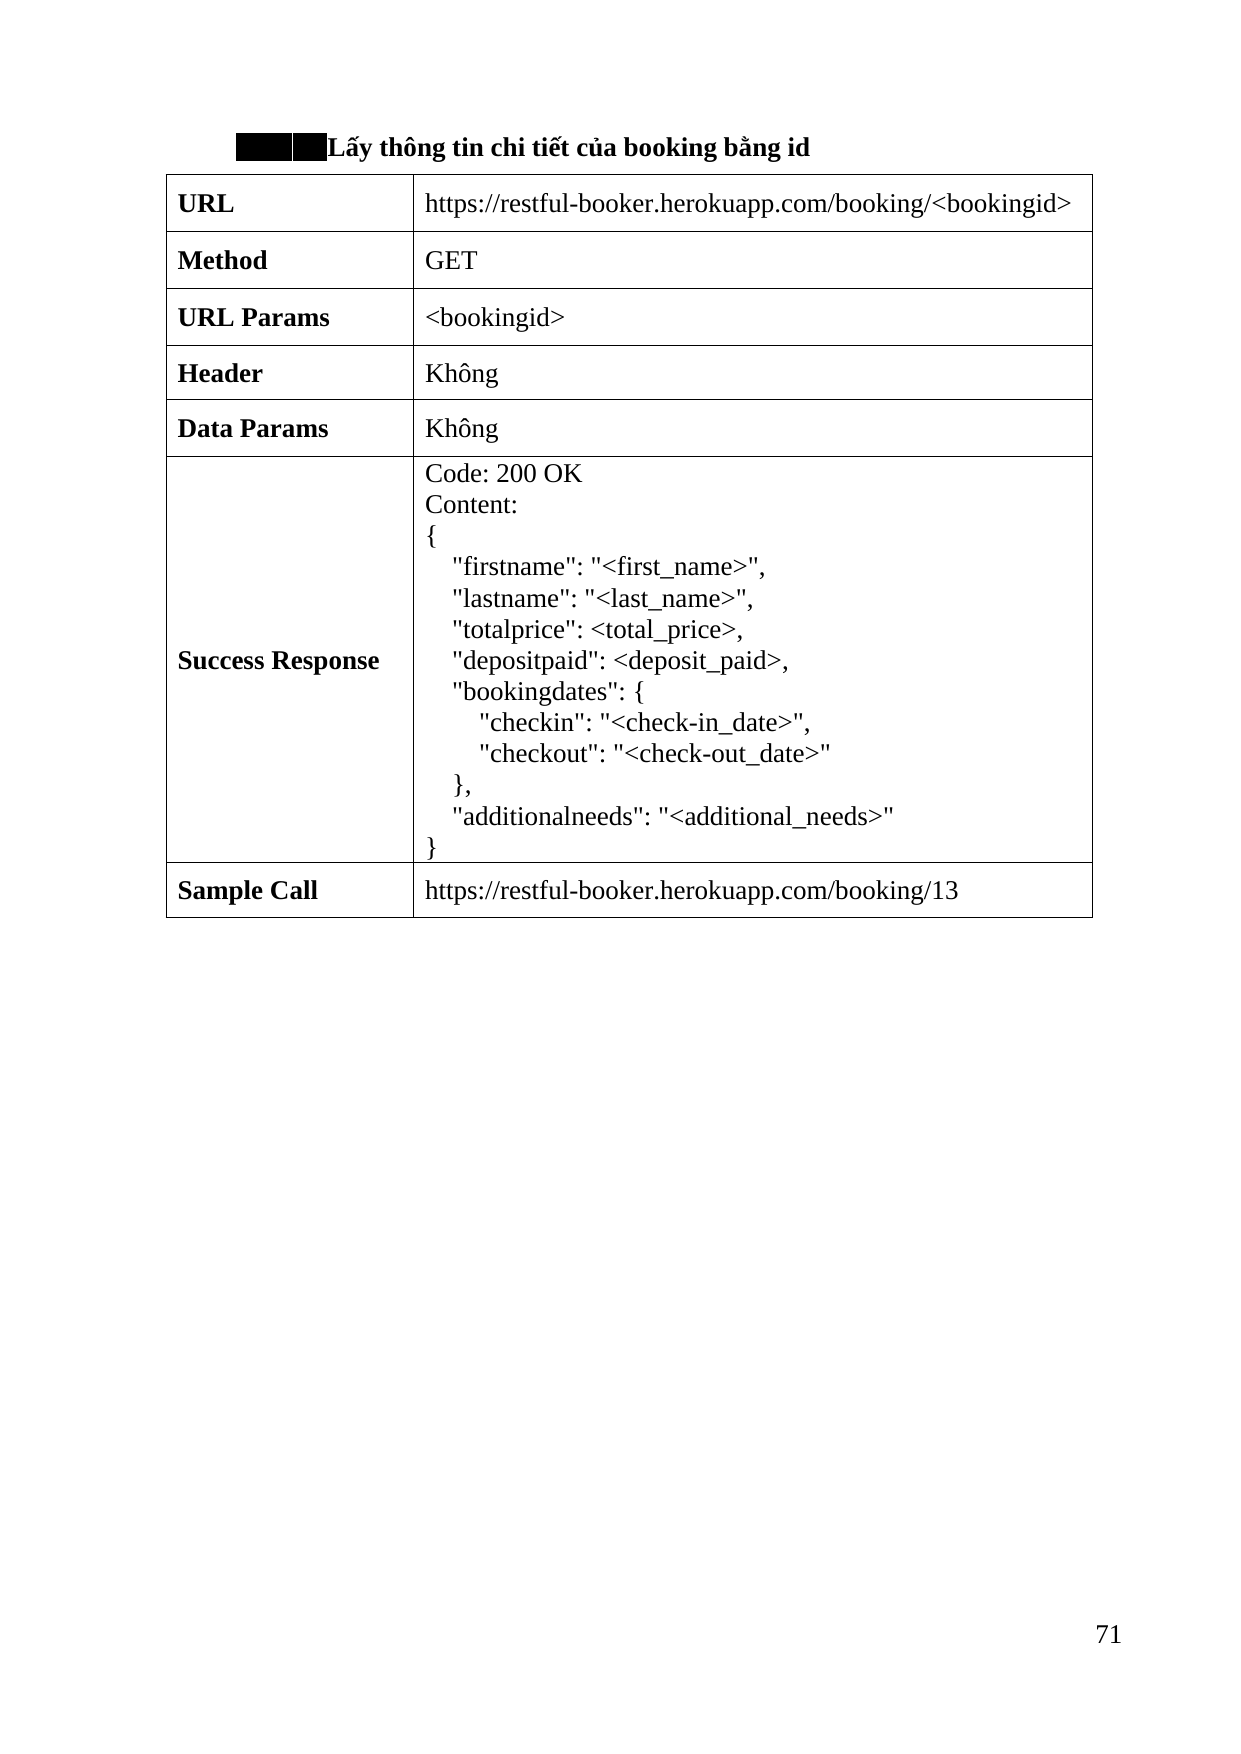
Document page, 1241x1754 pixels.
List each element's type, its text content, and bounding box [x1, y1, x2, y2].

table_cell URL Params [167, 289, 413, 344]
table_cell Không [414, 346, 1092, 399]
table_cell Code: 200 OK Content: { "firstname": "<first_name>", "lastname": "<last_name>", "totalprice": <total_price>, "depositpaid": <deposit_paid>, "bookingdates": { "checkin": "<check-in_date>", "checkout": "<check-out_date>" }, "additionalneeds": "<additional_needs>" } [414, 457, 1092, 862]
table_cell Success Response [167, 457, 413, 862]
table_cell GET [414, 232, 1092, 288]
table_header URL [167, 175, 413, 231]
table_cell Sample Call [167, 863, 413, 917]
table_header https://restful-booker.herokuapp.com/booking/<bookingid> [414, 175, 1092, 231]
table_cell https://restful-booker.herokuapp.com/booking/13 [414, 863, 1092, 917]
table_cell Không [414, 400, 1092, 456]
table_cell Data Params [167, 400, 413, 456]
table_cell Header [167, 346, 413, 399]
table_cell <bookingid> [414, 289, 1092, 344]
table_cell Method [167, 232, 413, 288]
subtitle Lấy thông tin chi tiết của booking bằng id [236, 131, 1122, 162]
